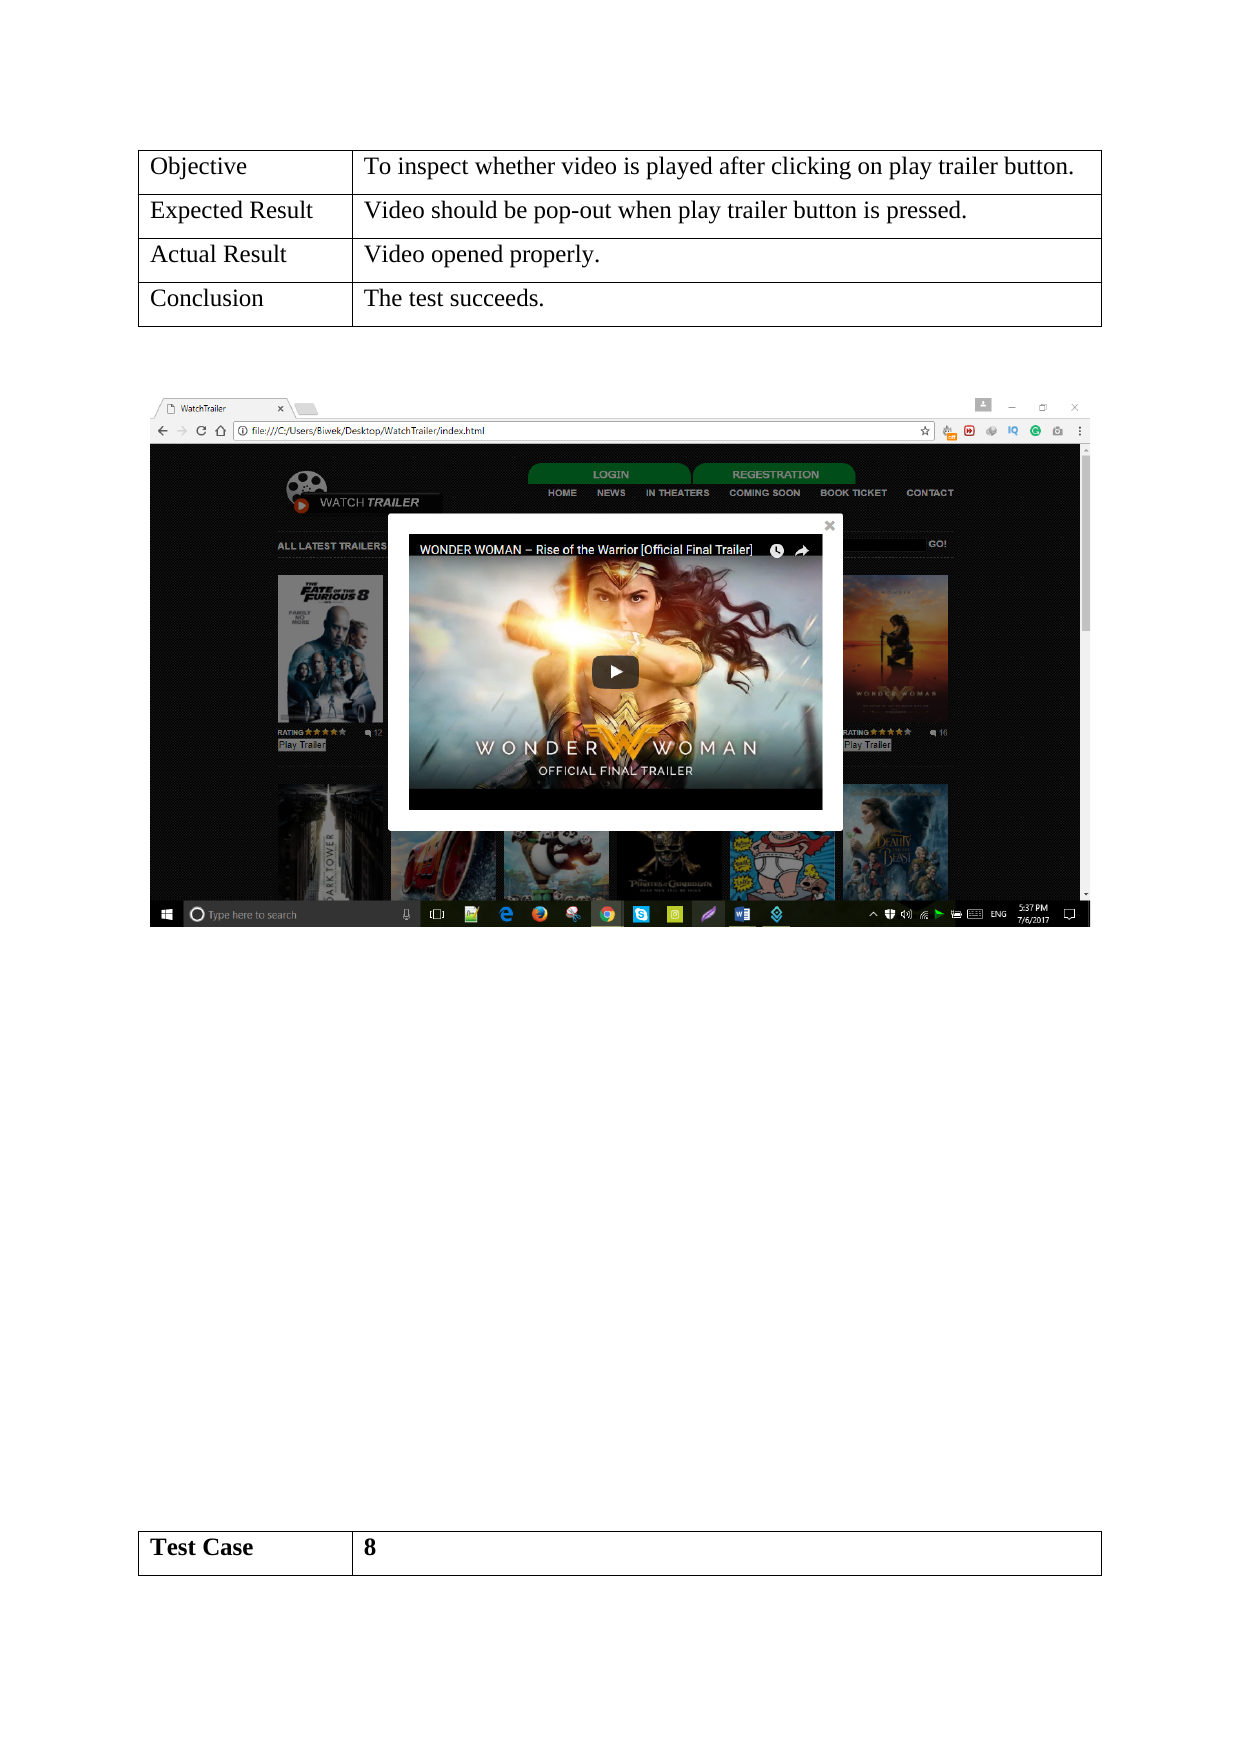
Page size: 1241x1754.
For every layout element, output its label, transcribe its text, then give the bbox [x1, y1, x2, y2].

picture [150, 398, 1091, 927]
table_cell Video opened properly. [353, 239, 1101, 282]
table_header Test Case [139, 1532, 352, 1575]
table_cell Expected Result [139, 195, 352, 238]
table_cell Objective [139, 151, 352, 194]
table_cell Actual Result [139, 239, 352, 282]
table_cell Conclusion [139, 283, 352, 326]
table_header 8 [353, 1532, 1101, 1575]
table_cell To inspect whether video is played after clicking on play trailer button. [353, 151, 1101, 194]
table_cell Video should be pop-out when play trailer button is pressed. [353, 195, 1101, 238]
table_cell The test succeeds. [353, 283, 1101, 326]
